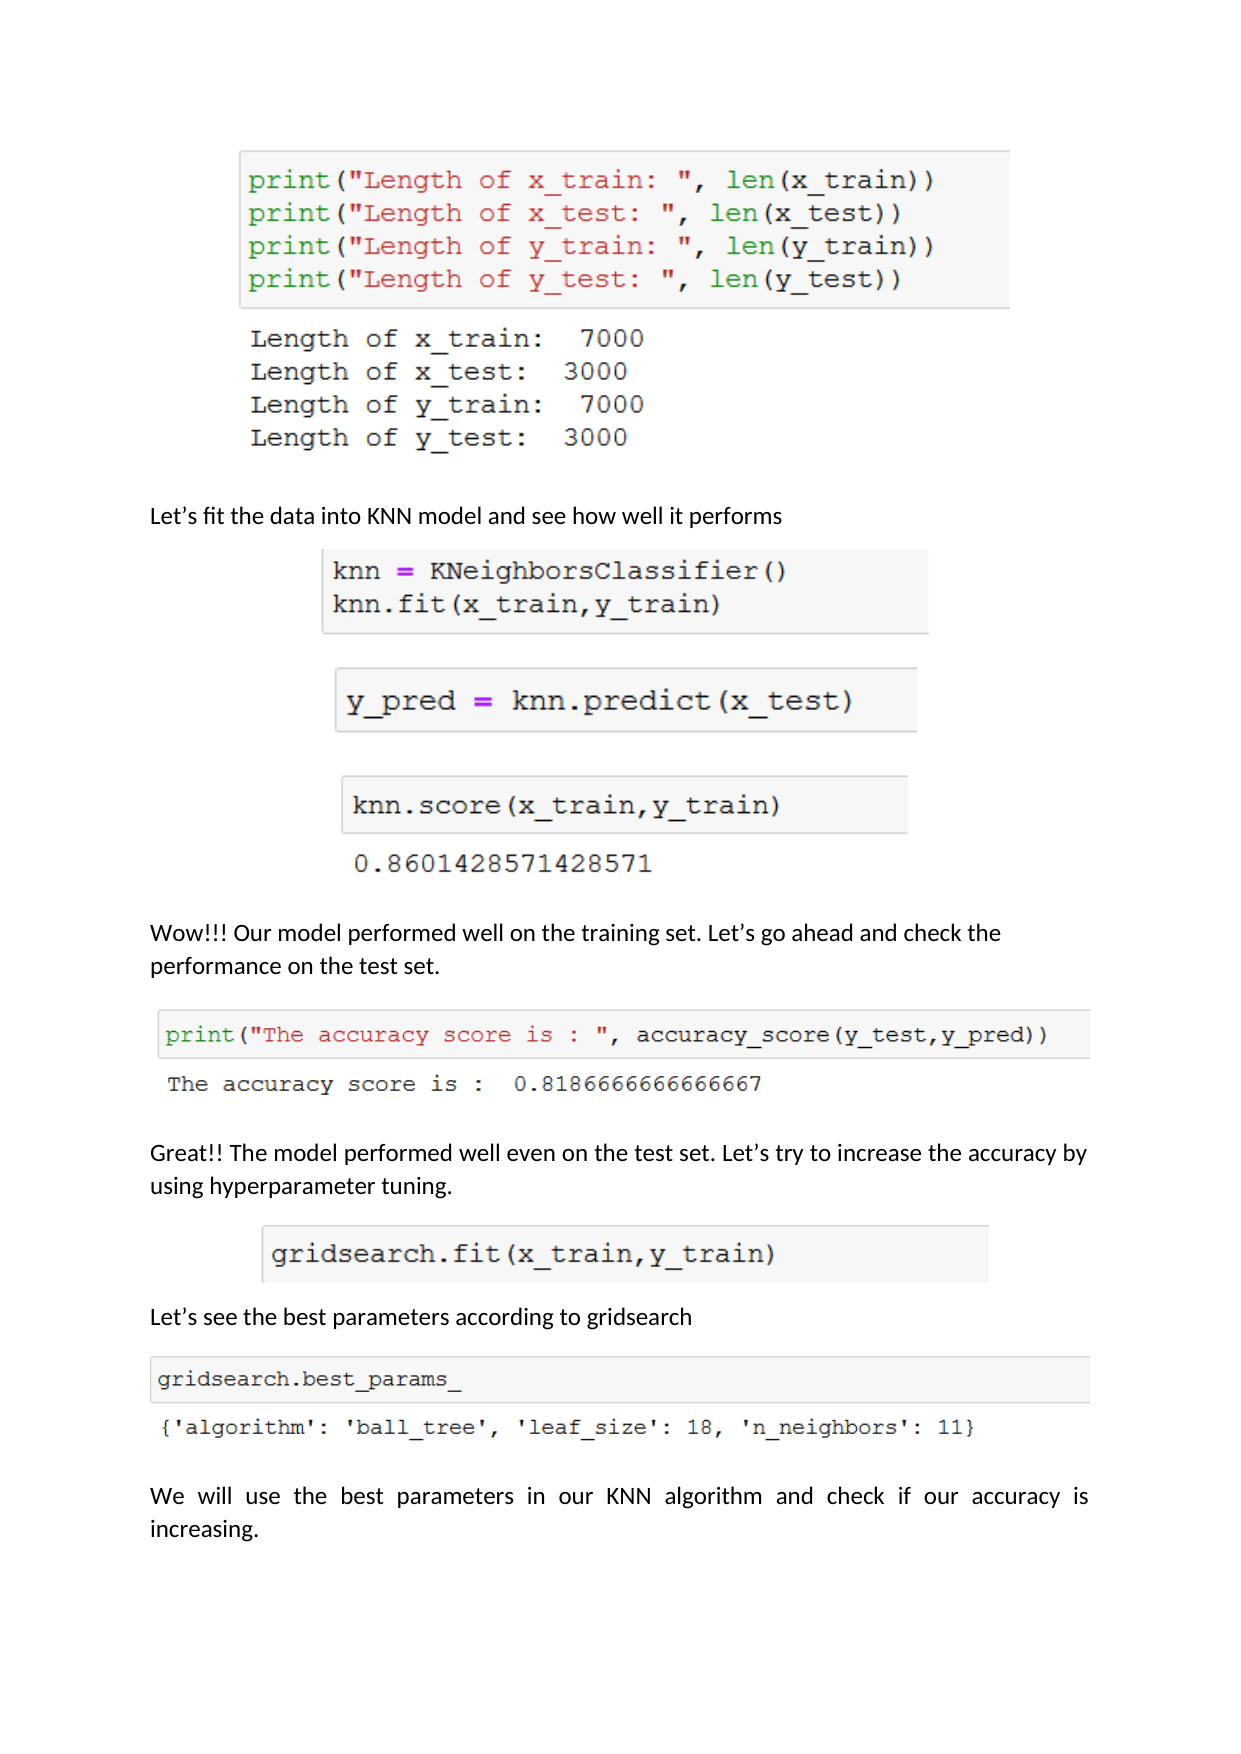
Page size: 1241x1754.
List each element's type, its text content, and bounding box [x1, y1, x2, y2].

picture [323, 659, 918, 754]
picture [150, 1350, 1091, 1462]
text Let’s fit the data into KNN model and see how well it performs [150, 500, 1090, 531]
text Great!! The model performed well even on the test set. Let’s try to increase the accuracy by using hyperparameter tuning. [150, 1137, 1090, 1201]
picture [230, 150, 1010, 482]
picture [332, 772, 908, 899]
picture [251, 1220, 989, 1283]
picture [311, 549, 929, 641]
text Let’s see the best parameters according to gridsearch [150, 1301, 1090, 1332]
text Wow!!! Our model performed well on the training set. Let’s go ahead and check the performance on the test set. [150, 917, 1090, 981]
picture [150, 1000, 1091, 1119]
text We will use the best parameters in our KNN algorithm and check if our accuracy is increasing. [150, 1480, 1090, 1543]
